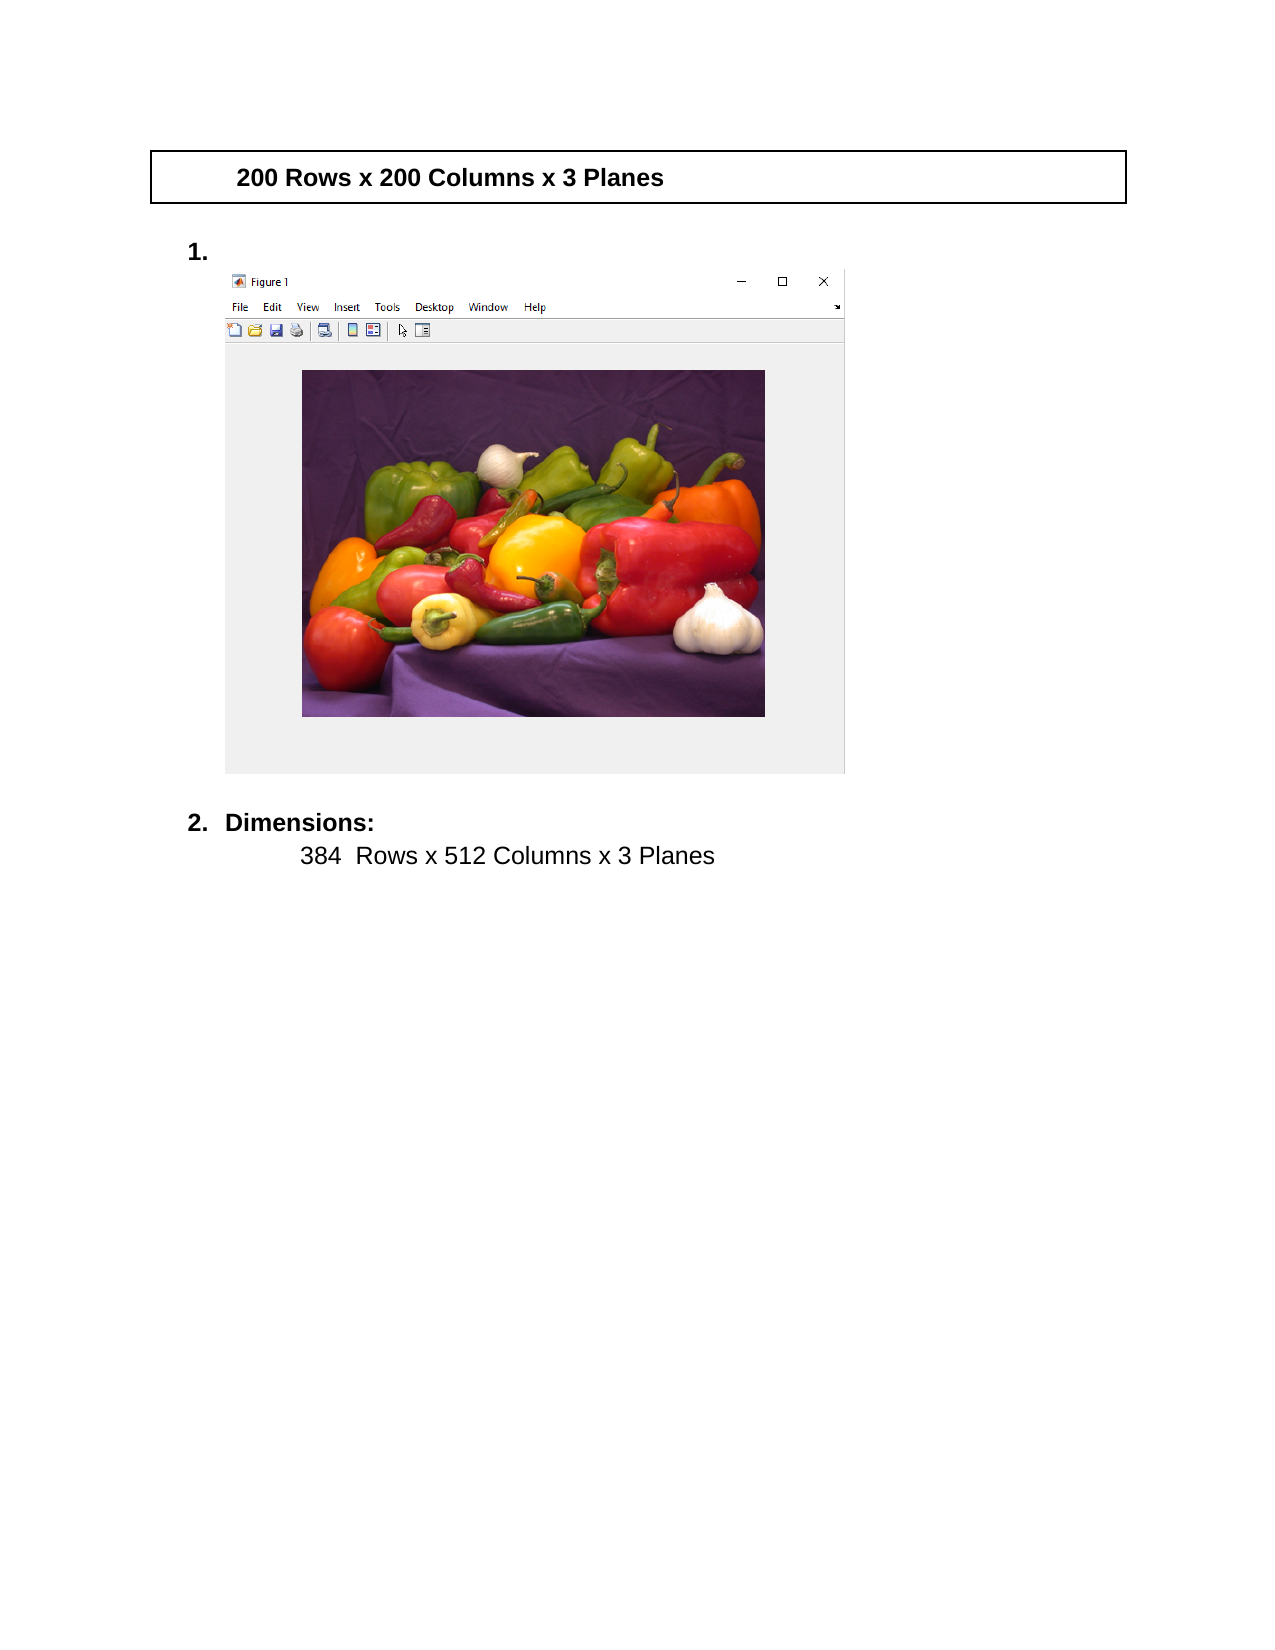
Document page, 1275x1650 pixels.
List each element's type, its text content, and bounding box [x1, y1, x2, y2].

list Dimensions: 384 Rows x 512 Columns x 3 Planes [187, 808, 1125, 870]
picture [225, 269, 845, 774]
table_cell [152, 152, 1125, 202]
